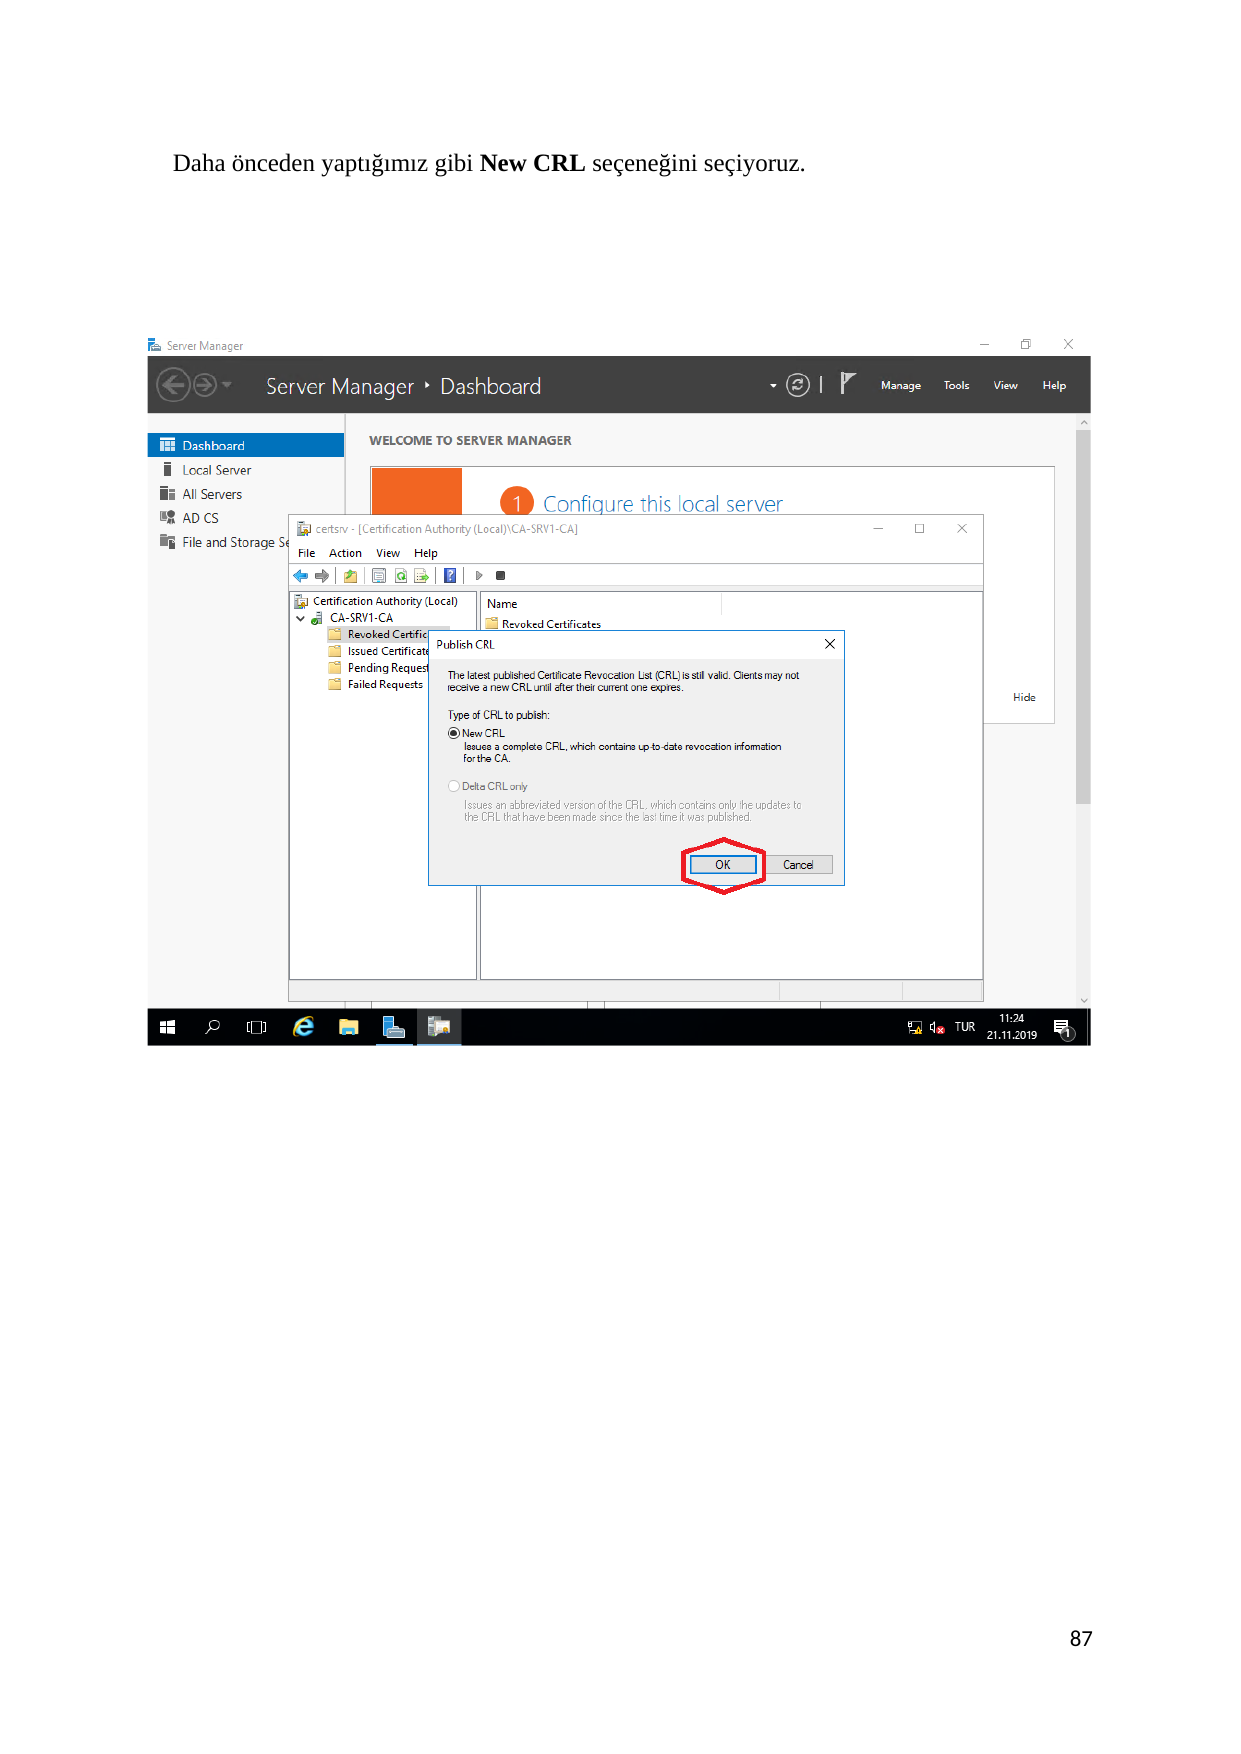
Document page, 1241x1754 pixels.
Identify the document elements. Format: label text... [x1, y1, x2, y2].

text Daha önceden yaptığımız gibi New CRL seçeneğini seçiyoruz. [148, 148, 1093, 176]
picture [147, 338, 1091, 1046]
